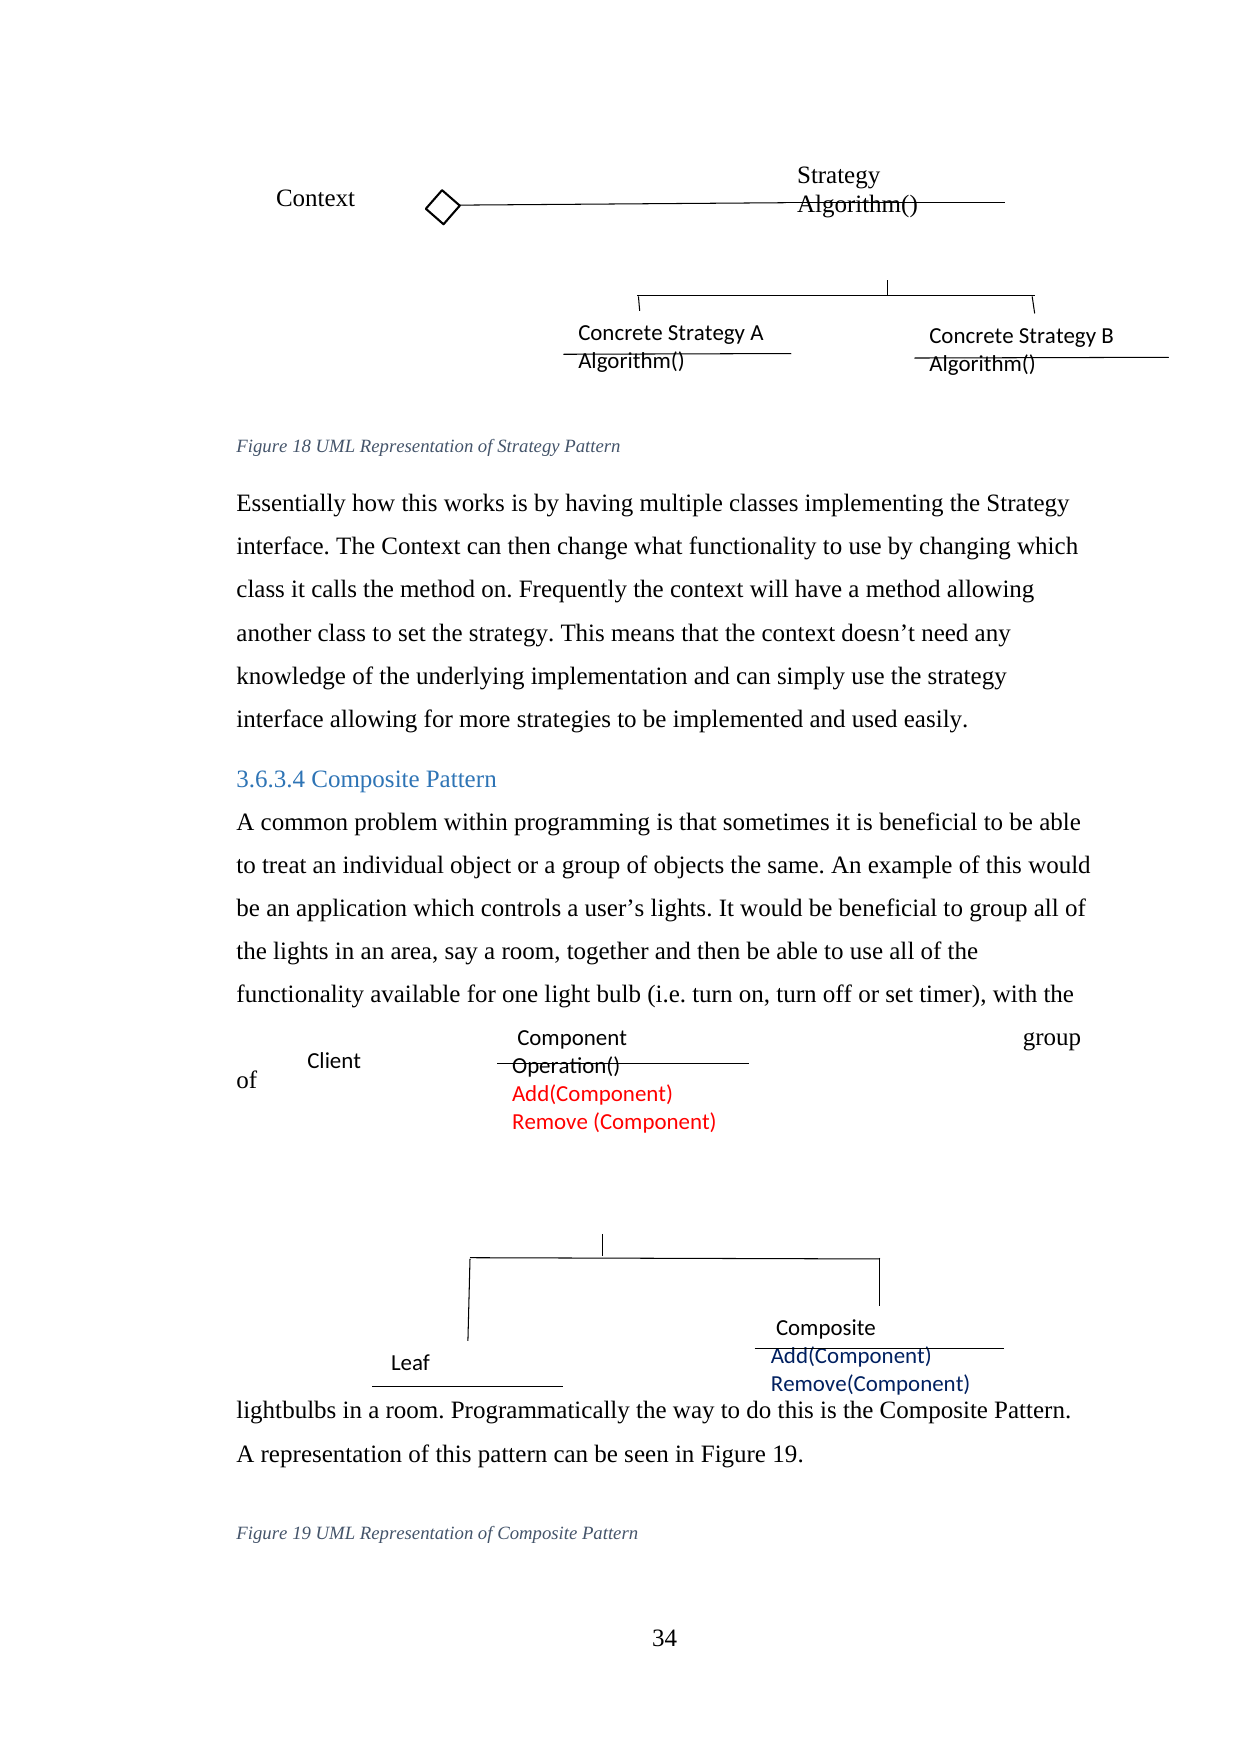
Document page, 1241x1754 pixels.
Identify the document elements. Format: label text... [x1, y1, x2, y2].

text A common problem within programming is that sometimes it is beneficial to be able to treat an individual object or a group of objects the same. An example of this would be an application which controls a user’s lights. It would be beneficial to group all of the lights in an area, say a room, together and then be able to use all of the functionality available for one light bulb (i.e. turn on, turn off or set timer), with the group of lightbulbs in a room. Programmatically the way to do this is the Composite Pattern. A representation of this pattern can be seen in Figure 19. [236, 807, 1092, 1467]
subtitle 3.6.3.4 Composite Pattern [236, 764, 1092, 792]
text Essentially how this works is by having multiple classes implementing the Strategy interface. The Context can then change what functionality to use by changing which class it calls the method on. Frequently the context will have a method allowing another class to set the strategy. This means that the context doesn’t need any knowledge of the underlying implementation and can simply use the strategy interface allowing for more strategies to be implemented and used easily. [236, 488, 1092, 733]
